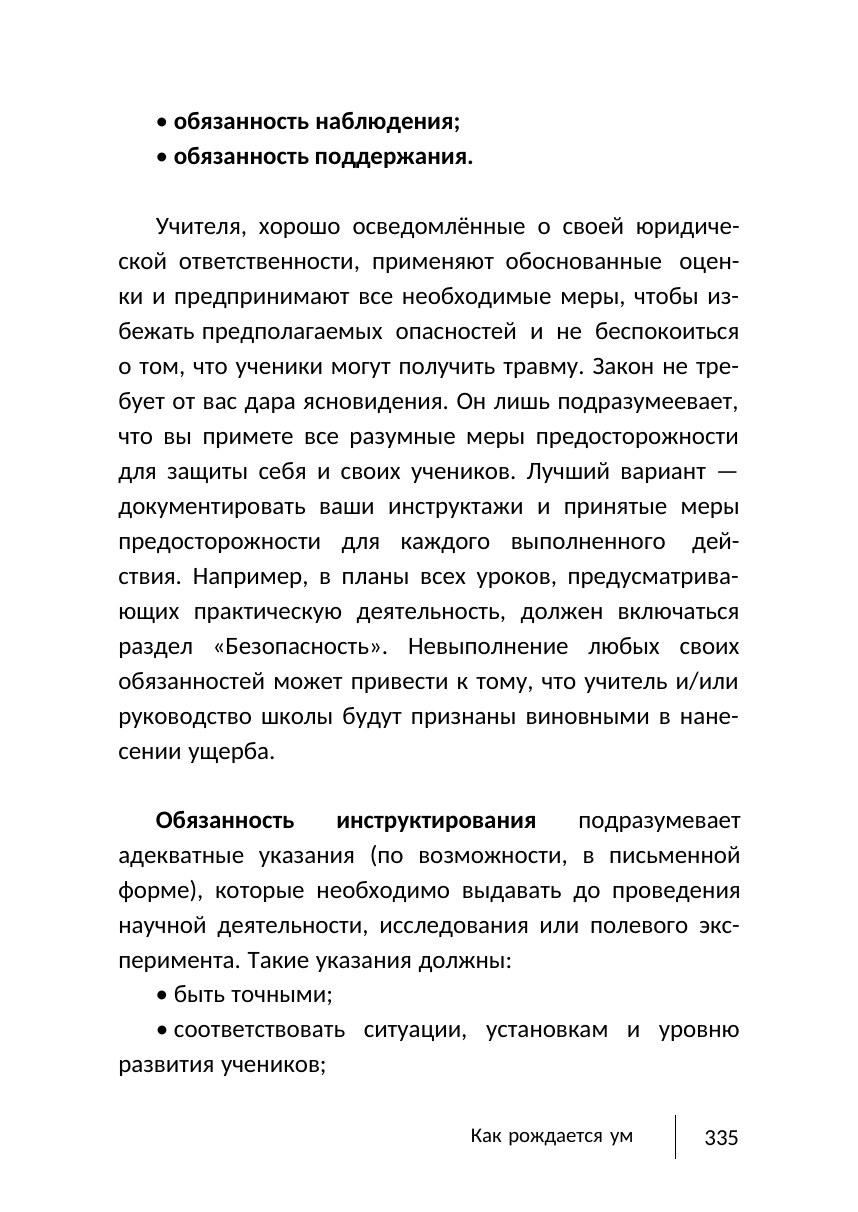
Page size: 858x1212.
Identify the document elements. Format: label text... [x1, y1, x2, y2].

text Обязанность инструктирования подразумевает адекватные указания (по возможности, в письменной форме), которые необходимо выдавать до проведения научной деятельности, исследования или полевого экс- перимента. Такие указания должны: [118, 804, 741, 974]
list соответствовать ситуации, установкам и уровню развития учеников; [118, 1013, 739, 1079]
list обязанность поддержания. [155, 140, 751, 171]
list быть точными; [155, 979, 751, 1009]
text Учителя, хорошо осведомлённые о своей юридиче- ской ответственности, применяют обоснованные оцен- ки и предпринимают все необходимые меры, чтобы из- бежать предполагаемых опасностей и не беспокоиться о том, что ученики могут получить травму. Закон не тре- бует от вас дара ясновидения. Он лишь подразумеевает, что вы примете все разумные меры предосторожности для защиты себя и своих учеников. Лучший вариант — документировать ваши инструктажи и принятые меры предосторожности для каждого выполненного дей- ствия. Например, в планы всех уроков, предусматрива- ющих практическую деятельность, должен включаться раздел «Безопасность». Невыполнение любых своих обязанностей может привести к тому, что учитель и/или руководство школы будут признаны виновными в нане- сении ущерба. [118, 211, 739, 766]
list обязанность наблюдения; [155, 105, 751, 136]
